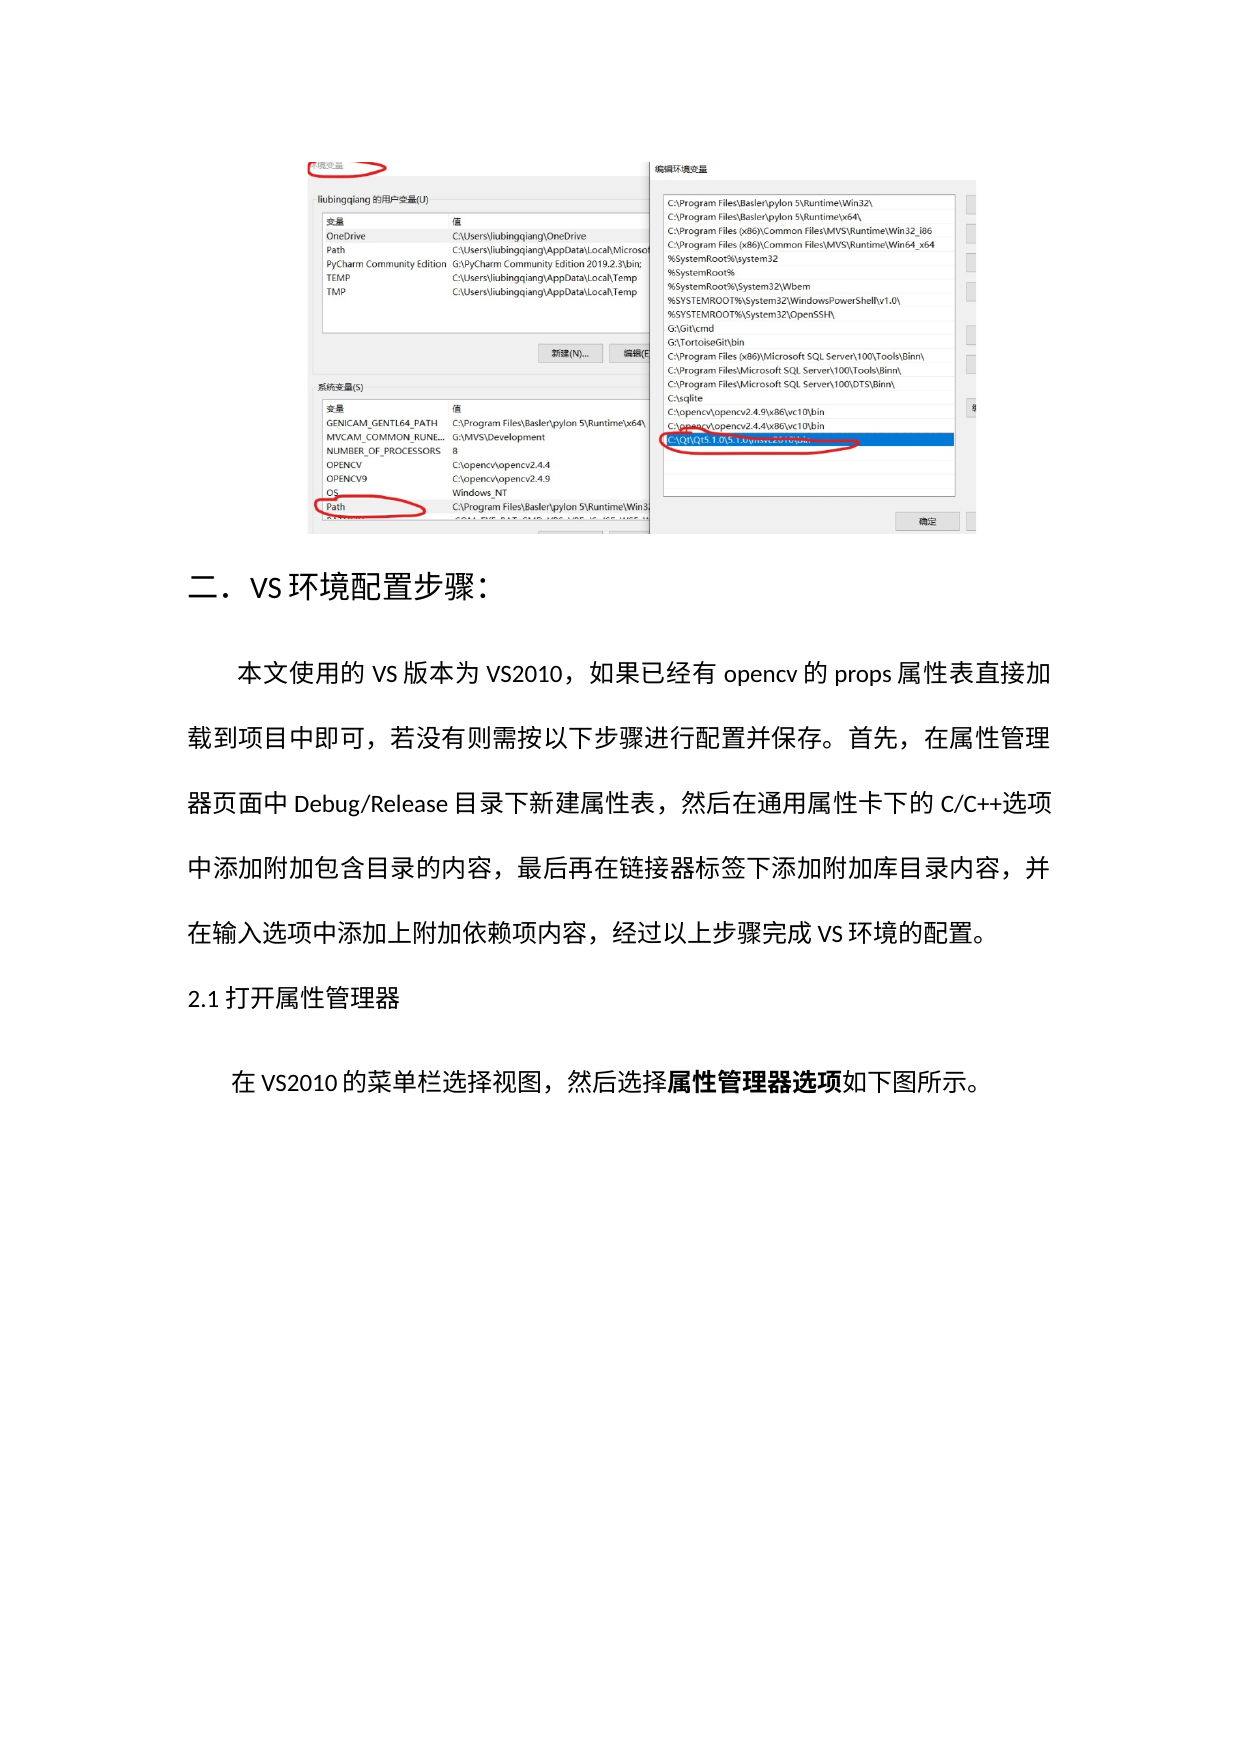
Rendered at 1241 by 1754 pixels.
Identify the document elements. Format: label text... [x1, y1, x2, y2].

text 本文使用的VS版本为VS2010，如果已经有opencv的props属性表直接加载到项目中即可，若没有则需按以下步骤进行配置并保存。首先，在属性管理器页面中Debug/Release目录下新建属性表，然后在通用属性卡下的C/C++选项中添加附加包含目录的内容，最后再在链接器标签下添加附加库目录内容，并在输入选项中添加上附加依赖项内容，经过以上步骤完成VS环境的配置。 [187, 639, 1053, 964]
text 在VS2010的菜单栏选择视图，然后选择属性管理器选项如下图所示。 [187, 1048, 1053, 1113]
text 2.1 打开属性管理器 [187, 964, 1053, 1029]
text 二．VS环境配置步骤： [187, 552, 1053, 617]
picture [307, 162, 977, 534]
